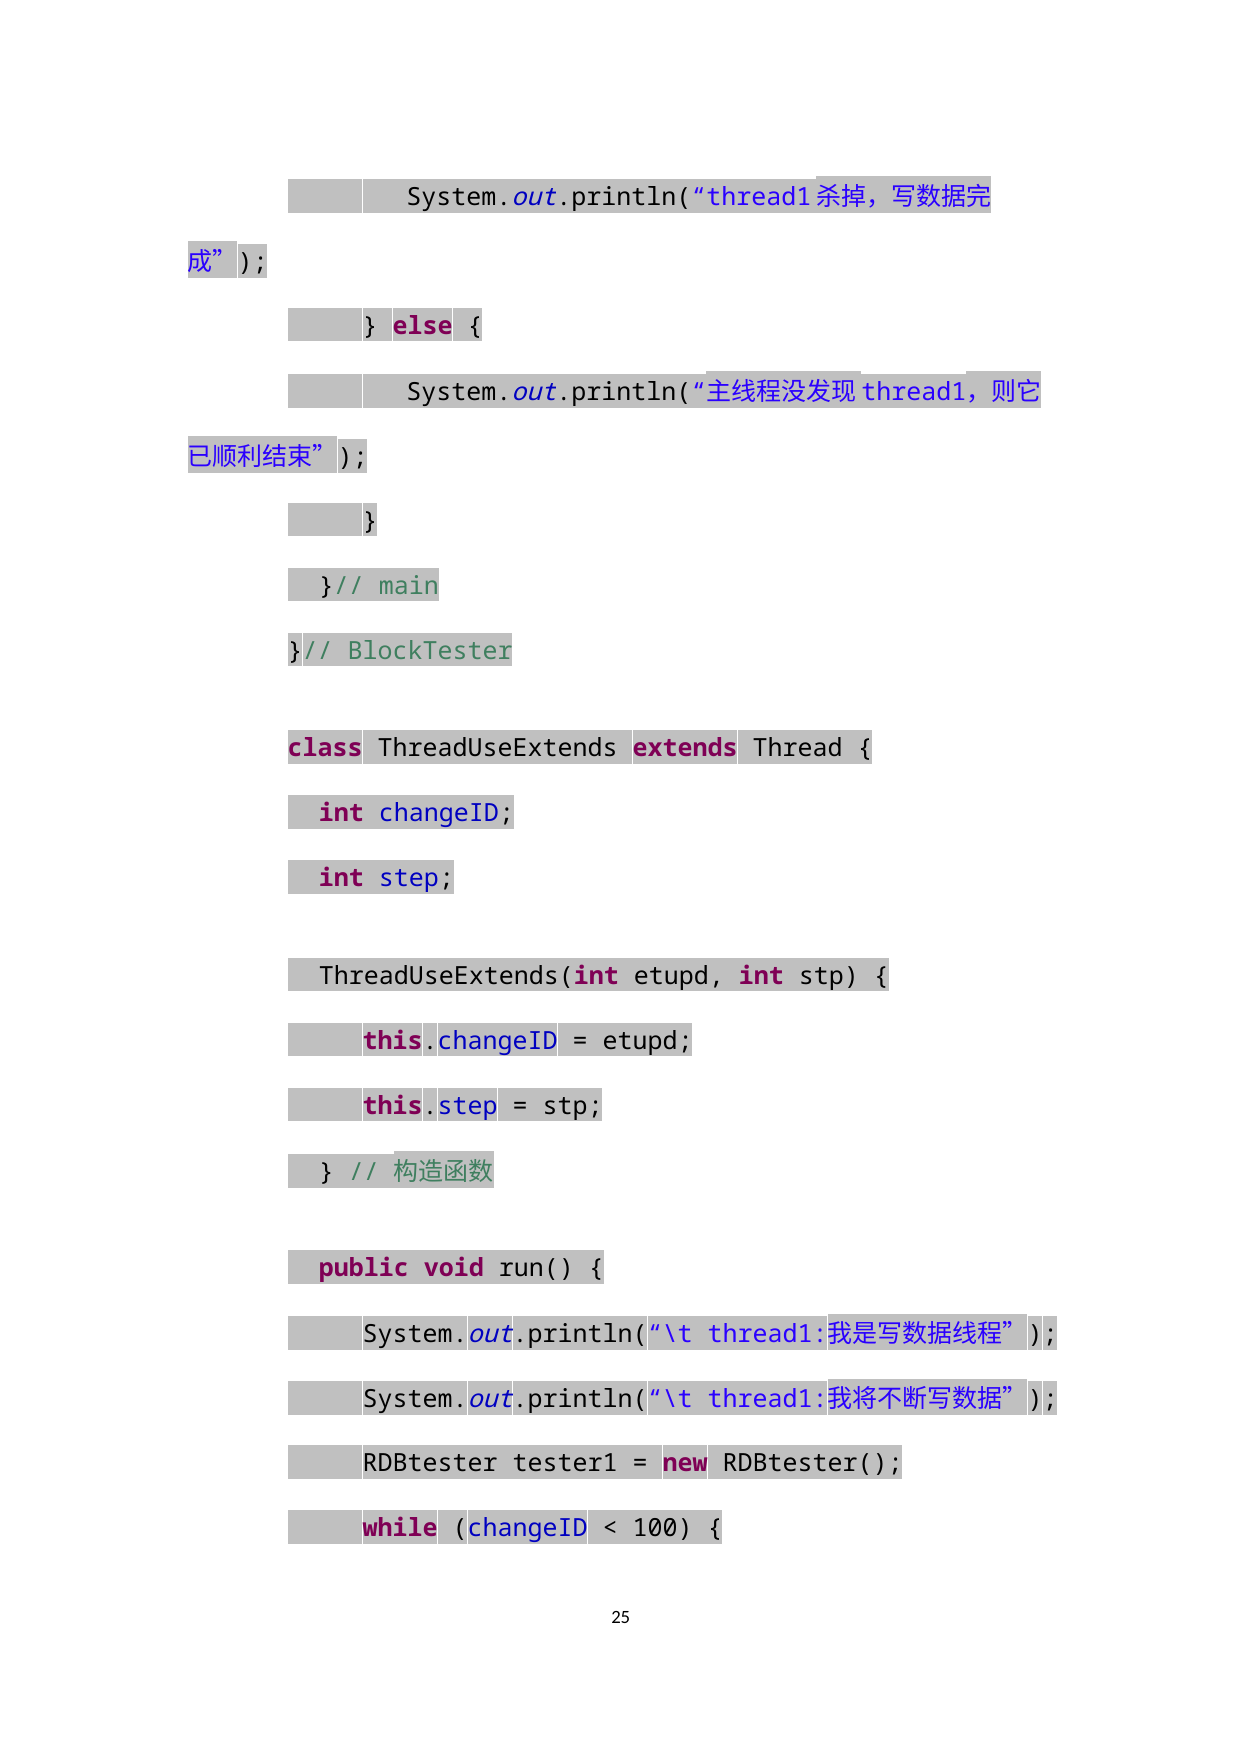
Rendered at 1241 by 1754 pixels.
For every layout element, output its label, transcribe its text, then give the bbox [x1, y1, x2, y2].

text RDBtester tester1 = new RDBtester(); [187, 1429, 1053, 1494]
text System.out.println(“主线程没发现thread1，则它已顺利结束”); [187, 357, 1053, 487]
text int step; [187, 844, 1053, 909]
text System.out.println(“\t thread1:我是写数据线程”); [187, 1299, 1053, 1364]
text this.step = stp; [187, 1072, 1053, 1137]
text }// main [187, 552, 1053, 617]
text while (changeID < 100) { [187, 1494, 1053, 1559]
text } else { [187, 292, 1053, 357]
text this.changeID = etupd; [187, 1007, 1053, 1072]
text ThreadUseExtends(int etupd, int stp) { [187, 942, 1053, 1007]
text } [187, 487, 1053, 552]
text public void run() { [187, 1234, 1053, 1299]
text class ThreadUseExtends extends Thread { [187, 714, 1053, 779]
text } // 构造函数 [187, 1137, 1053, 1202]
text System.out.println(“\t thread1:我将不断写数据”); [187, 1364, 1053, 1429]
text int changeID; [187, 779, 1053, 844]
text System.out.println(“thread1杀掉，写数据完成”); [187, 162, 1053, 292]
text }// BlockTester [187, 617, 1053, 682]
